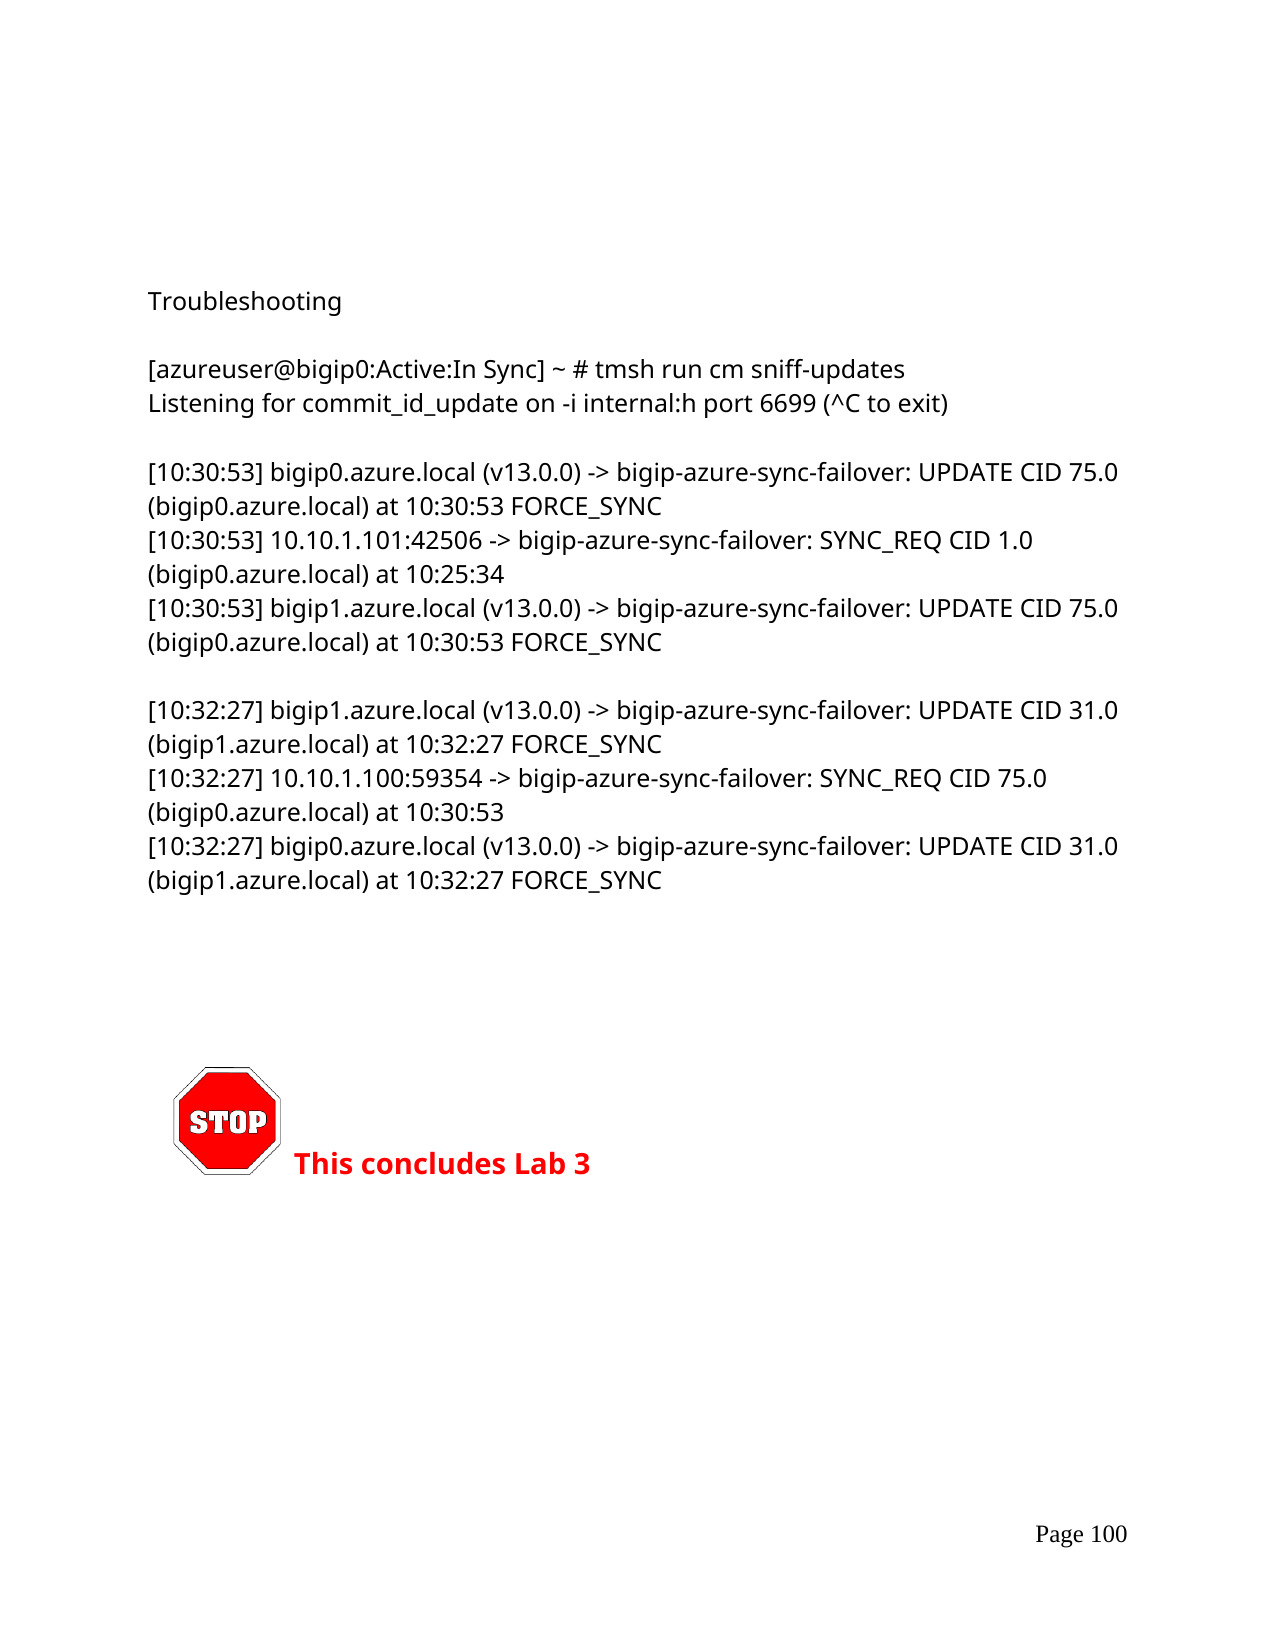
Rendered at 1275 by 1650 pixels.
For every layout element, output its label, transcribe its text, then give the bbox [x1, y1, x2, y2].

text Troubleshooting [148, 284, 1127, 318]
text [10:30:53] bigip1.azure.local (v13.0.0) -> bigip-azure-sync-failover: UPDATE CID 75.0 (bigip0.azure.local) at 10:30:53 FORCE_SYNC [148, 590, 1127, 658]
text This concludes Lab 3 [148, 1067, 1127, 1183]
text [10:30:53] 10.10.1.101:42506 -> bigip-azure-sync-failover: SYNC_REQ CID 1.0 (bigip0.azure.local) at 10:25:34 [148, 522, 1127, 590]
text [10:32:27] bigip0.azure.local (v13.0.0) -> bigip-azure-sync-failover: UPDATE CID 31.0 (bigip1.azure.local) at 10:32:27 FORCE_SYNC [148, 829, 1127, 897]
text [10:30:53] bigip0.azure.local (v13.0.0) -> bigip-azure-sync-failover: UPDATE CID 75.0 (bigip0.azure.local) at 10:30:53 FORCE_SYNC [148, 454, 1127, 522]
picture [173, 1067, 281, 1175]
text Listening for commit_id_update on -i internal:h port 6699 (^C to exit) [148, 386, 1127, 420]
text [10:32:27] bigip1.azure.local (v13.0.0) -> bigip-azure-sync-failover: UPDATE CID 31.0 (bigip1.azure.local) at 10:32:27 FORCE_SYNC [148, 693, 1127, 761]
text [azureuser@bigip0:Active:In Sync] ~ # tmsh run cm sniff-updates [148, 352, 1127, 386]
text [10:32:27] 10.10.1.100:59354 -> bigip-azure-sync-failover: SYNC_REQ CID 75.0 (bigip0.azure.local) at 10:30:53 [148, 761, 1127, 829]
